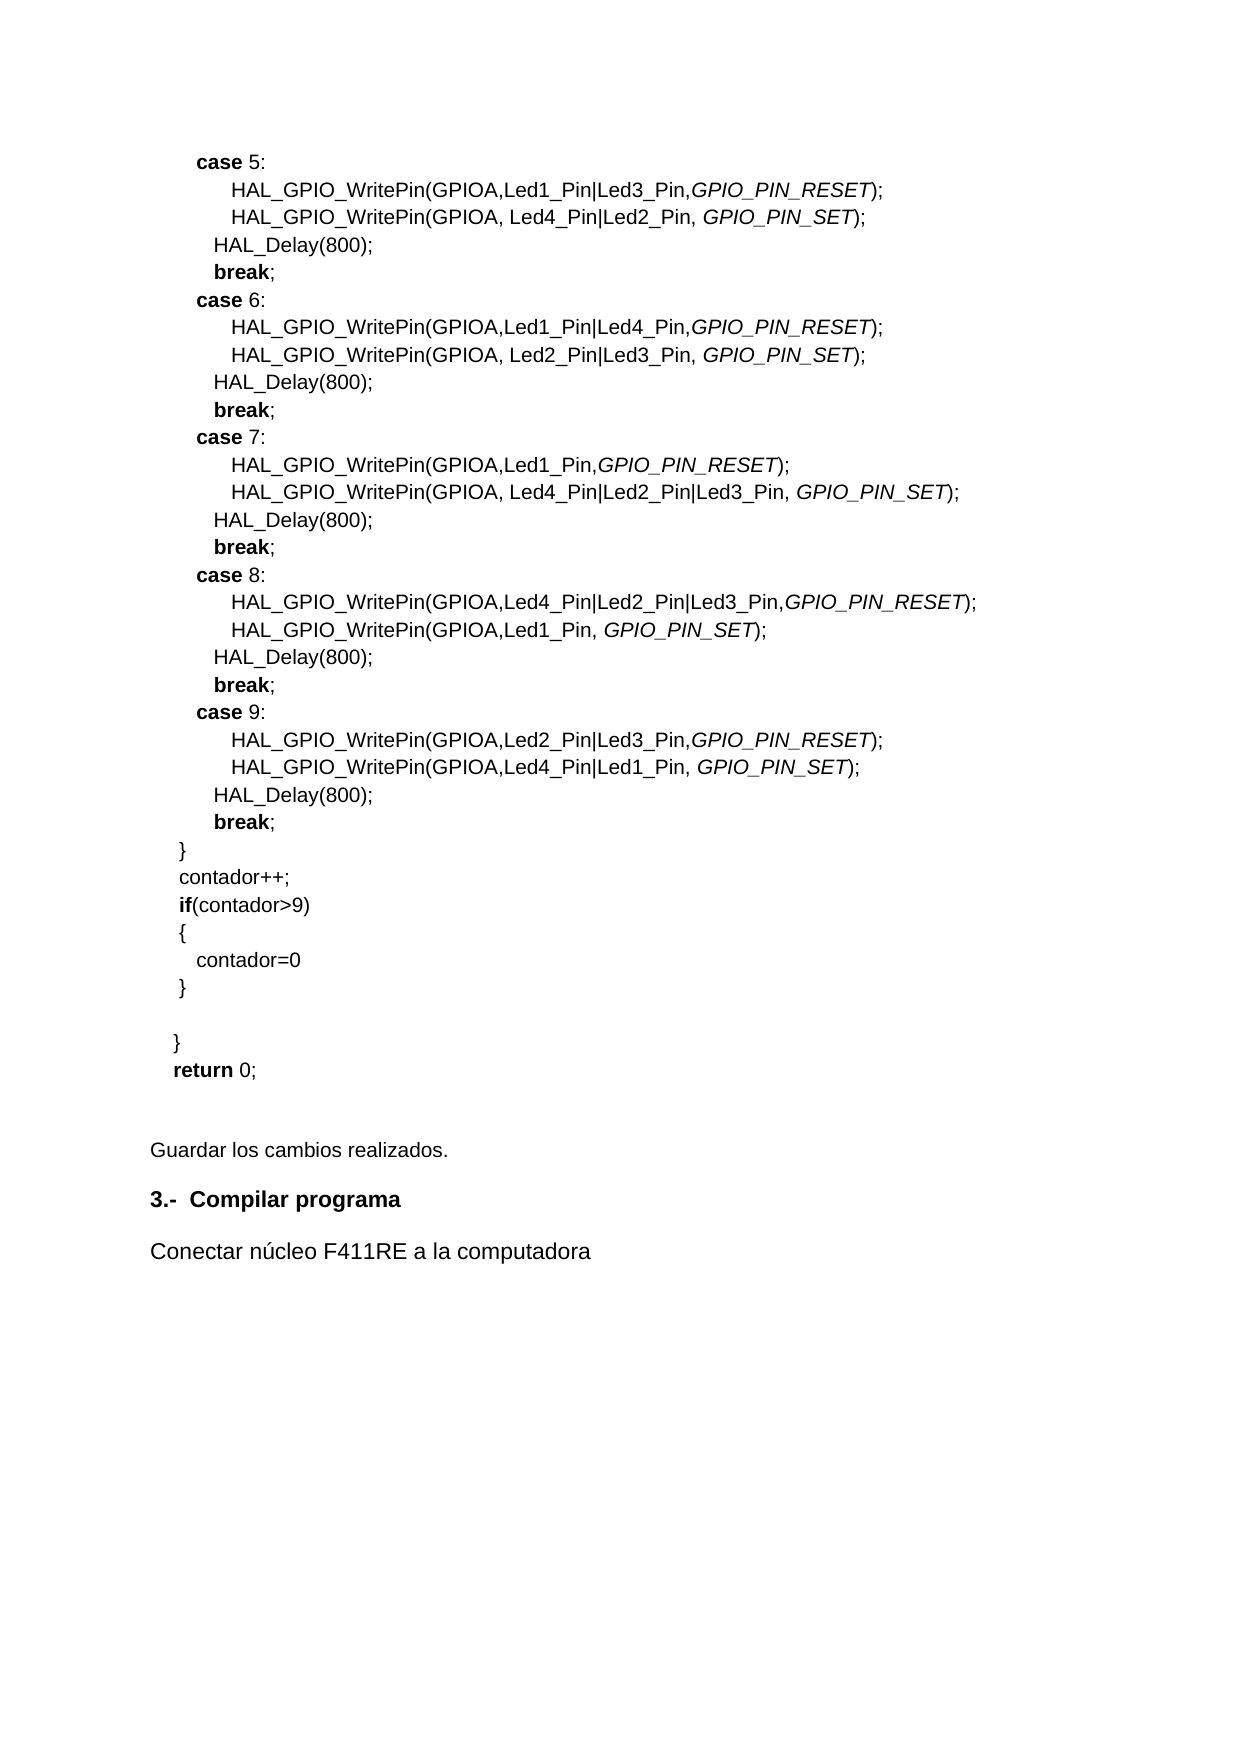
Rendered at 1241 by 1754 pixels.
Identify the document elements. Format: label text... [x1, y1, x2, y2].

text HAL_Delay(800); [150, 782, 1090, 806]
text HAL_GPIO_WritePin(GPIOA, Led4_Pin|Led2_Pin, GPIO_PIN_SET); [150, 205, 1090, 229]
text Conectar núcleo F411RE a la computadora [150, 1238, 1090, 1264]
text HAL_Delay(800); [150, 645, 1090, 669]
text break; [150, 260, 1090, 284]
text HAL_GPIO_WritePin(GPIOA,Led2_Pin|Led3_Pin,GPIO_PIN_RESET); [150, 727, 1090, 751]
text } [150, 975, 1090, 999]
text HAL_GPIO_WritePin(GPIOA,Led1_Pin|Led3_Pin,GPIO_PIN_RESET); [150, 177, 1090, 201]
text HAL_GPIO_WritePin(GPIOA,Led1_Pin|Led4_Pin,GPIO_PIN_RESET); [150, 315, 1090, 339]
text break; [150, 672, 1090, 696]
text HAL_GPIO_WritePin(GPIOA, Led2_Pin|Led3_Pin, GPIO_PIN_SET); [150, 342, 1090, 366]
text contador=0 [150, 947, 1090, 971]
text HAL_GPIO_WritePin(GPIOA,Led4_Pin|Led1_Pin, GPIO_PIN_SET); [150, 755, 1090, 779]
text case 8: [150, 562, 1090, 586]
text Guardar los cambios realizados. [150, 1137, 1090, 1161]
text break; [150, 397, 1090, 421]
text case 5: [150, 150, 1090, 174]
text HAL_GPIO_WritePin(GPIOA,Led1_Pin, GPIO_PIN_SET); [150, 617, 1090, 641]
text } [150, 837, 1090, 861]
text if(contador>9) [150, 892, 1090, 916]
text case 9: [150, 700, 1090, 724]
text HAL_GPIO_WritePin(GPIOA,Led4_Pin|Led2_Pin|Led3_Pin,GPIO_PIN_RESET); [150, 590, 1090, 614]
text break; [150, 535, 1090, 559]
text HAL_GPIO_WritePin(GPIOA,Led1_Pin,GPIO_PIN_RESET); [150, 452, 1090, 476]
text case 7: [150, 425, 1090, 449]
text { [150, 920, 1090, 944]
text HAL_Delay(800); [150, 232, 1090, 256]
text return 0; [150, 1057, 1090, 1081]
text HAL_Delay(800); [150, 507, 1090, 531]
text } [150, 1030, 1090, 1054]
text 3.- Compilar programa [150, 1186, 1090, 1213]
text HAL_Delay(800); [150, 370, 1090, 394]
text case 6: [150, 287, 1090, 311]
text HAL_GPIO_WritePin(GPIOA, Led4_Pin|Led2_Pin|Led3_Pin, GPIO_PIN_SET); [150, 480, 1090, 504]
text break; [150, 810, 1090, 834]
text contador++; [150, 865, 1090, 889]
